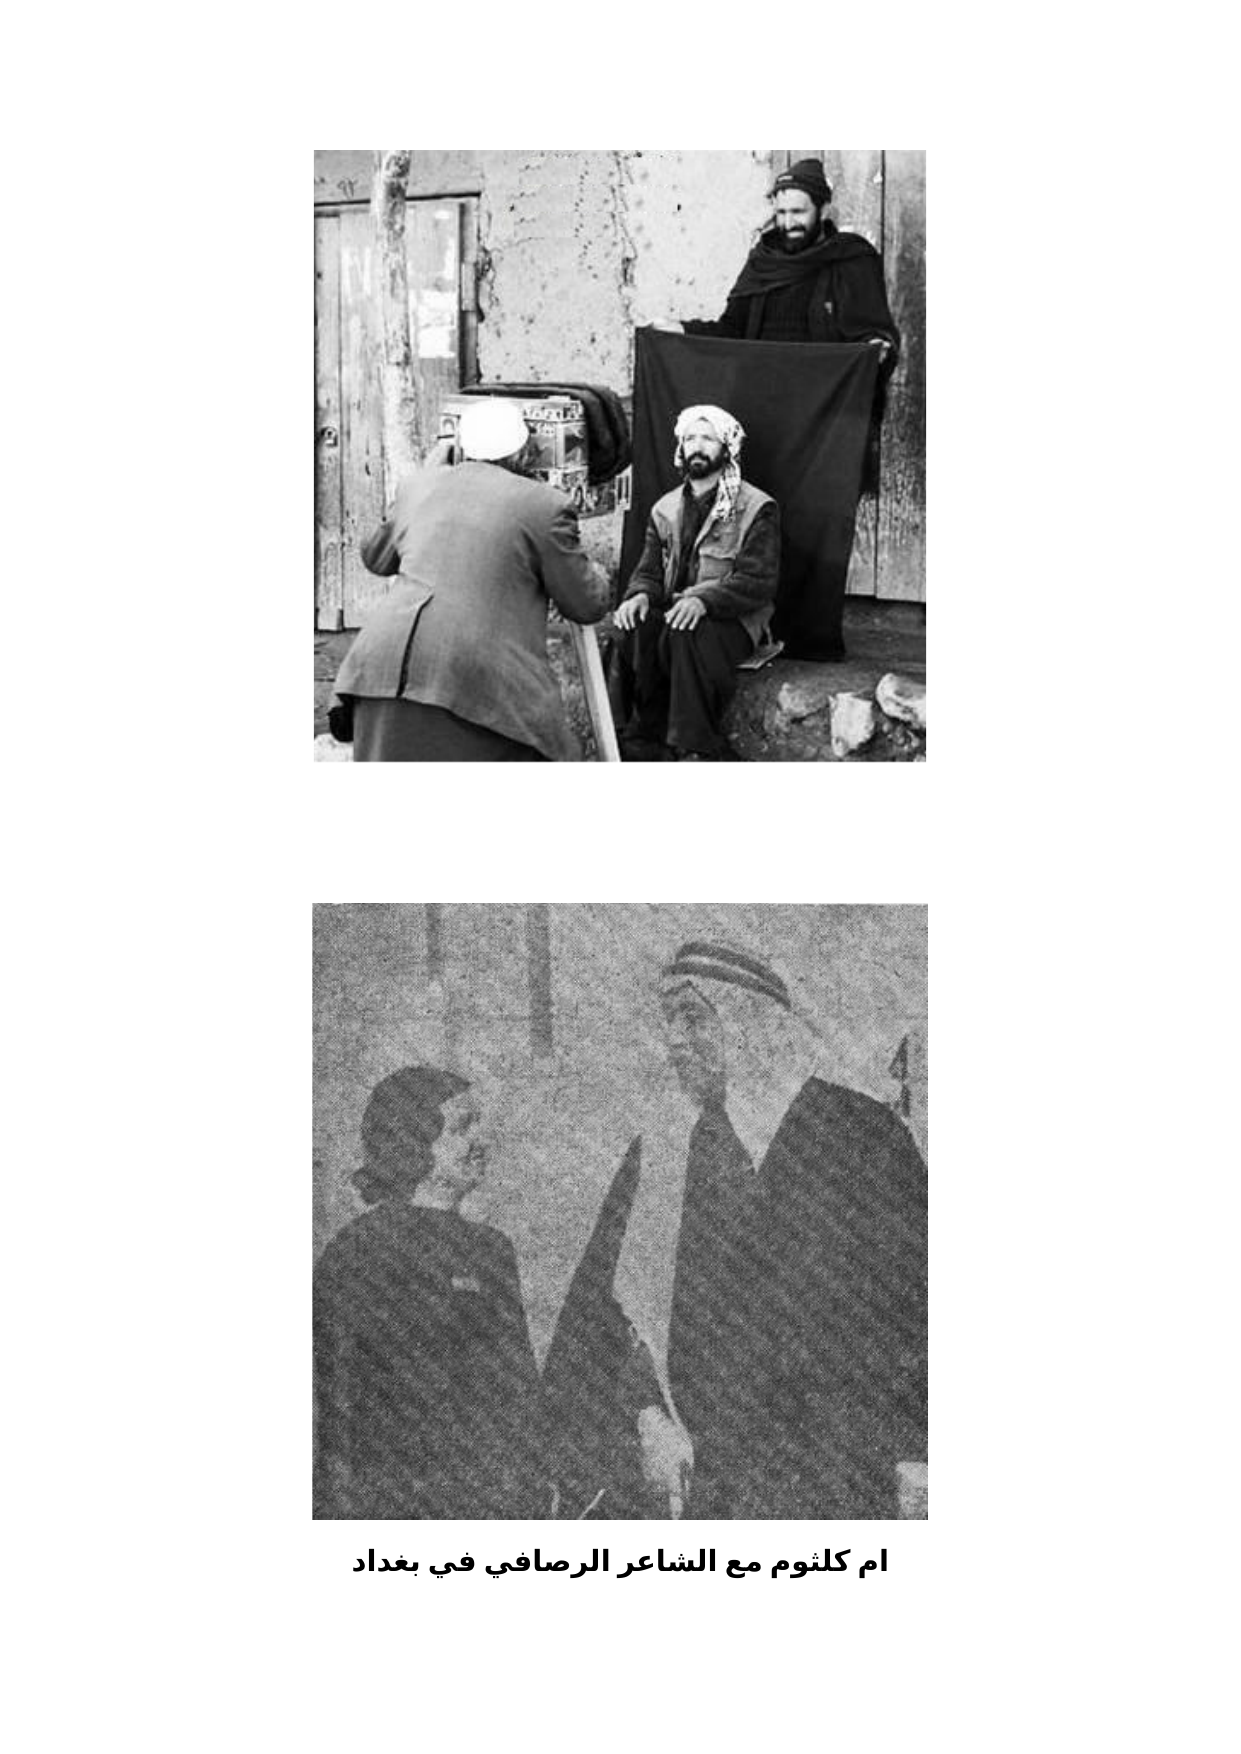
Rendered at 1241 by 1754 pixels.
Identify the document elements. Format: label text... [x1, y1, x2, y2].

picture [312, 903, 928, 1520]
picture [313, 150, 927, 764]
text ام كلثوم مع الشاعر الرصافي في بغداد [150, 1544, 1090, 1578]
